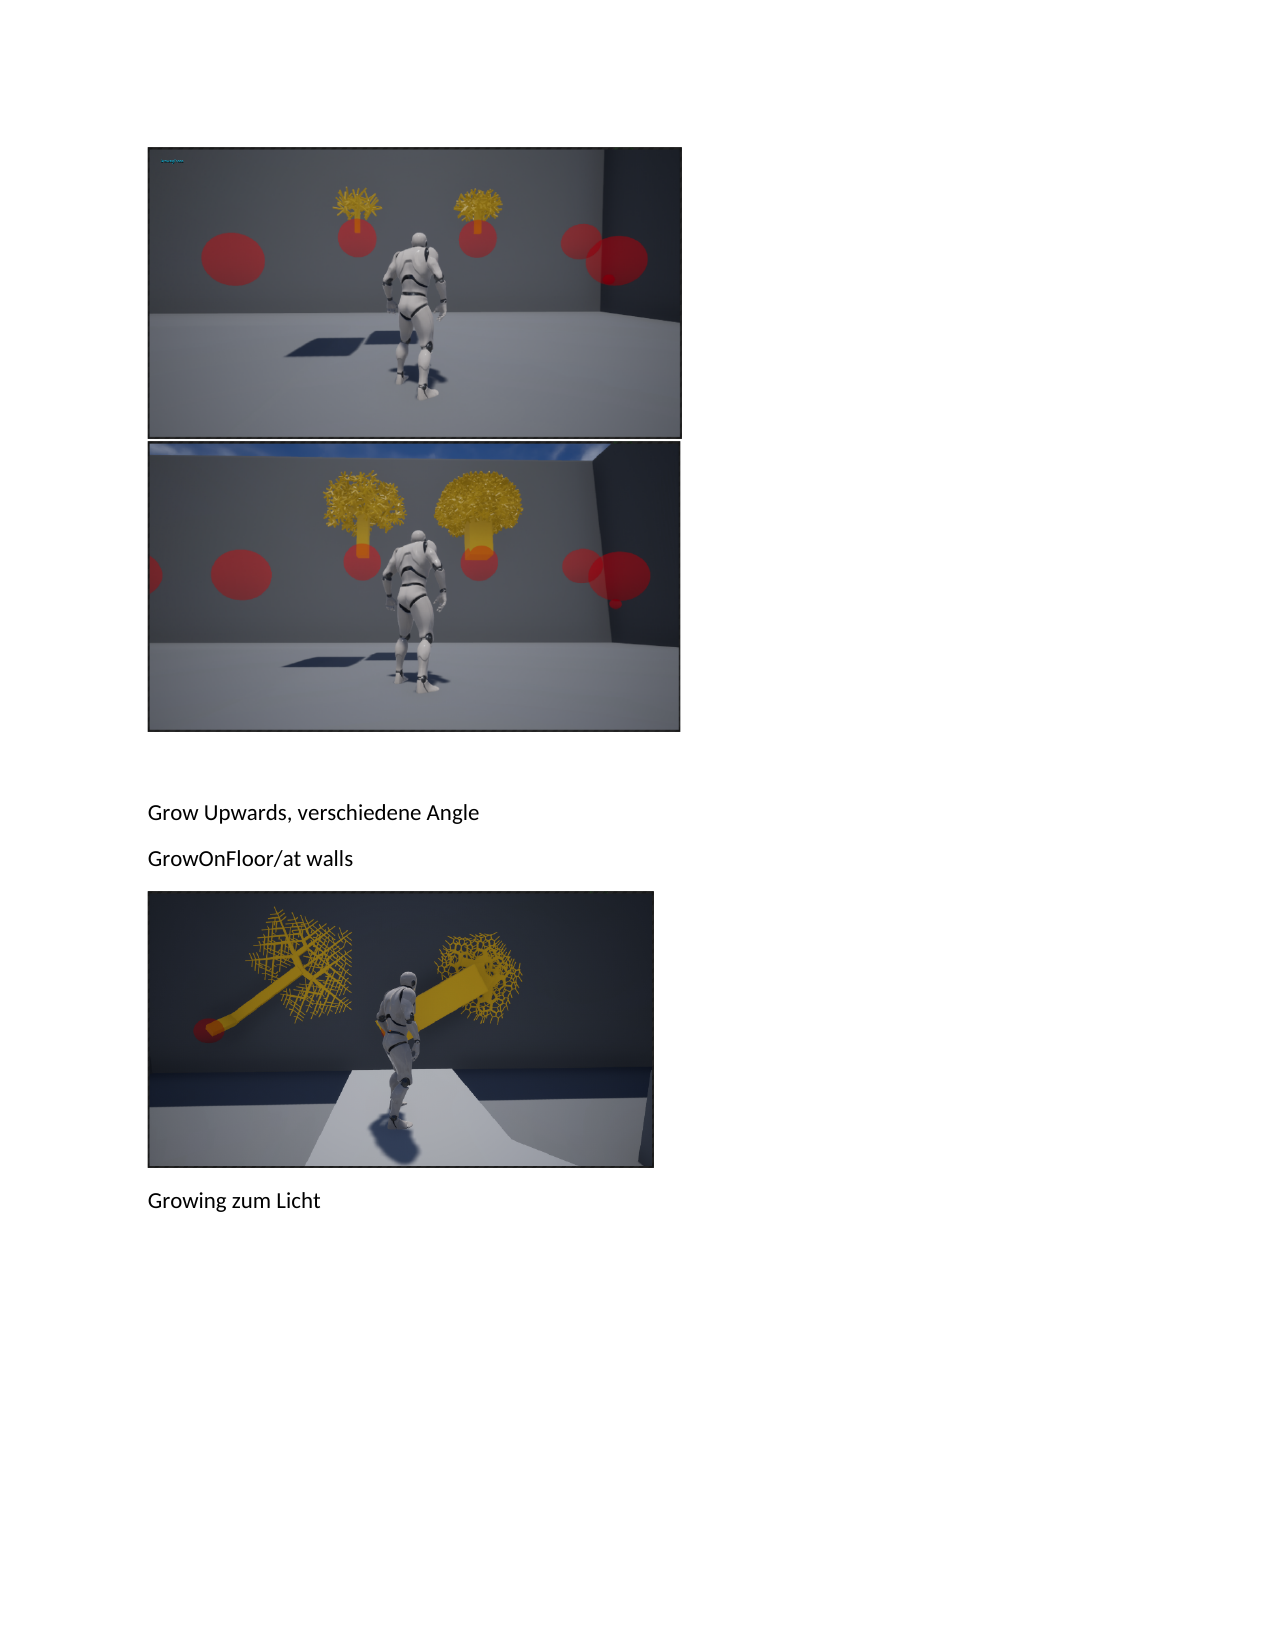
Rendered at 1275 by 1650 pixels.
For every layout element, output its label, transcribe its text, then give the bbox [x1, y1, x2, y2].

text Growing zum Licht [148, 1186, 1127, 1214]
text Grow Upwards, verschiedene Angle [148, 798, 1127, 826]
picture [147, 891, 654, 1168]
picture [147, 147, 682, 439]
picture [147, 441, 681, 732]
text GrowOnFloor/at walls [148, 844, 1127, 872]
